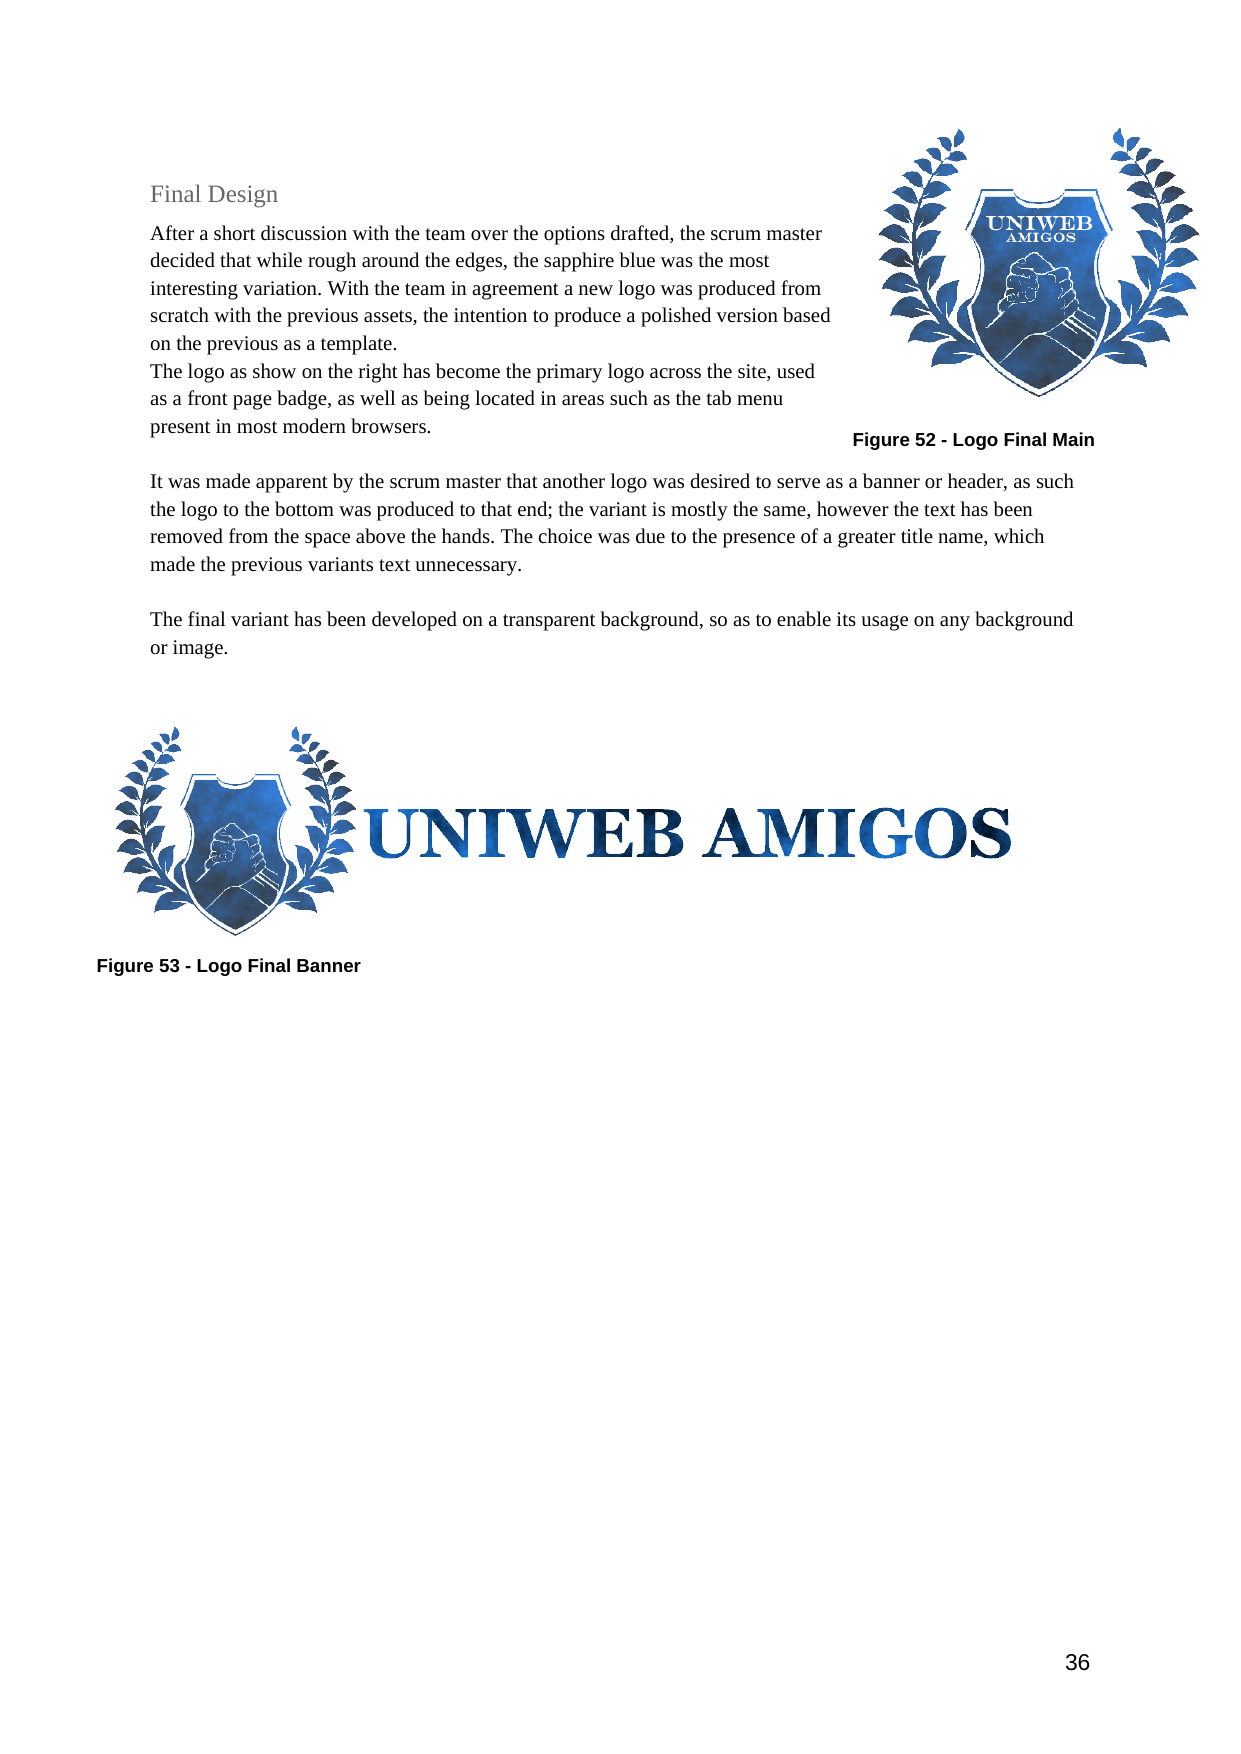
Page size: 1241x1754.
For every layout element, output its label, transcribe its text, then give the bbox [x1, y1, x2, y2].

picture [852, 101, 1219, 420]
text It was made apparent by the scrum master that another logo was desired to serve as a banner or header, as such the logo to the bottom was produced to that end; the variant is mostly the same, however the text has been removed from the space above the hands. The choice was due to the presence of a greater title name, which made the previous variants text unnecessary. [150, 469, 1090, 576]
text The logo as show on the right has become the primary logo across the site, used as a front page badge, as well as being located in areas such as the tab menu present in most modern browsers. [150, 358, 1090, 438]
subtitle Final Design [150, 179, 852, 208]
picture [96, 697, 1017, 946]
text After a short discussion with the team over the options drafted, the scrum master decided that while rough around the edges, the sapphire blue was the most interesting variation. With the team in agreement a new logo was produced from scratch with the previous assets, the intention to produce a polished version based on the previous as a template. [150, 221, 852, 355]
text The final variant has been developed on a transparent background, so as to enable its usage on any background or image. [150, 607, 1090, 659]
